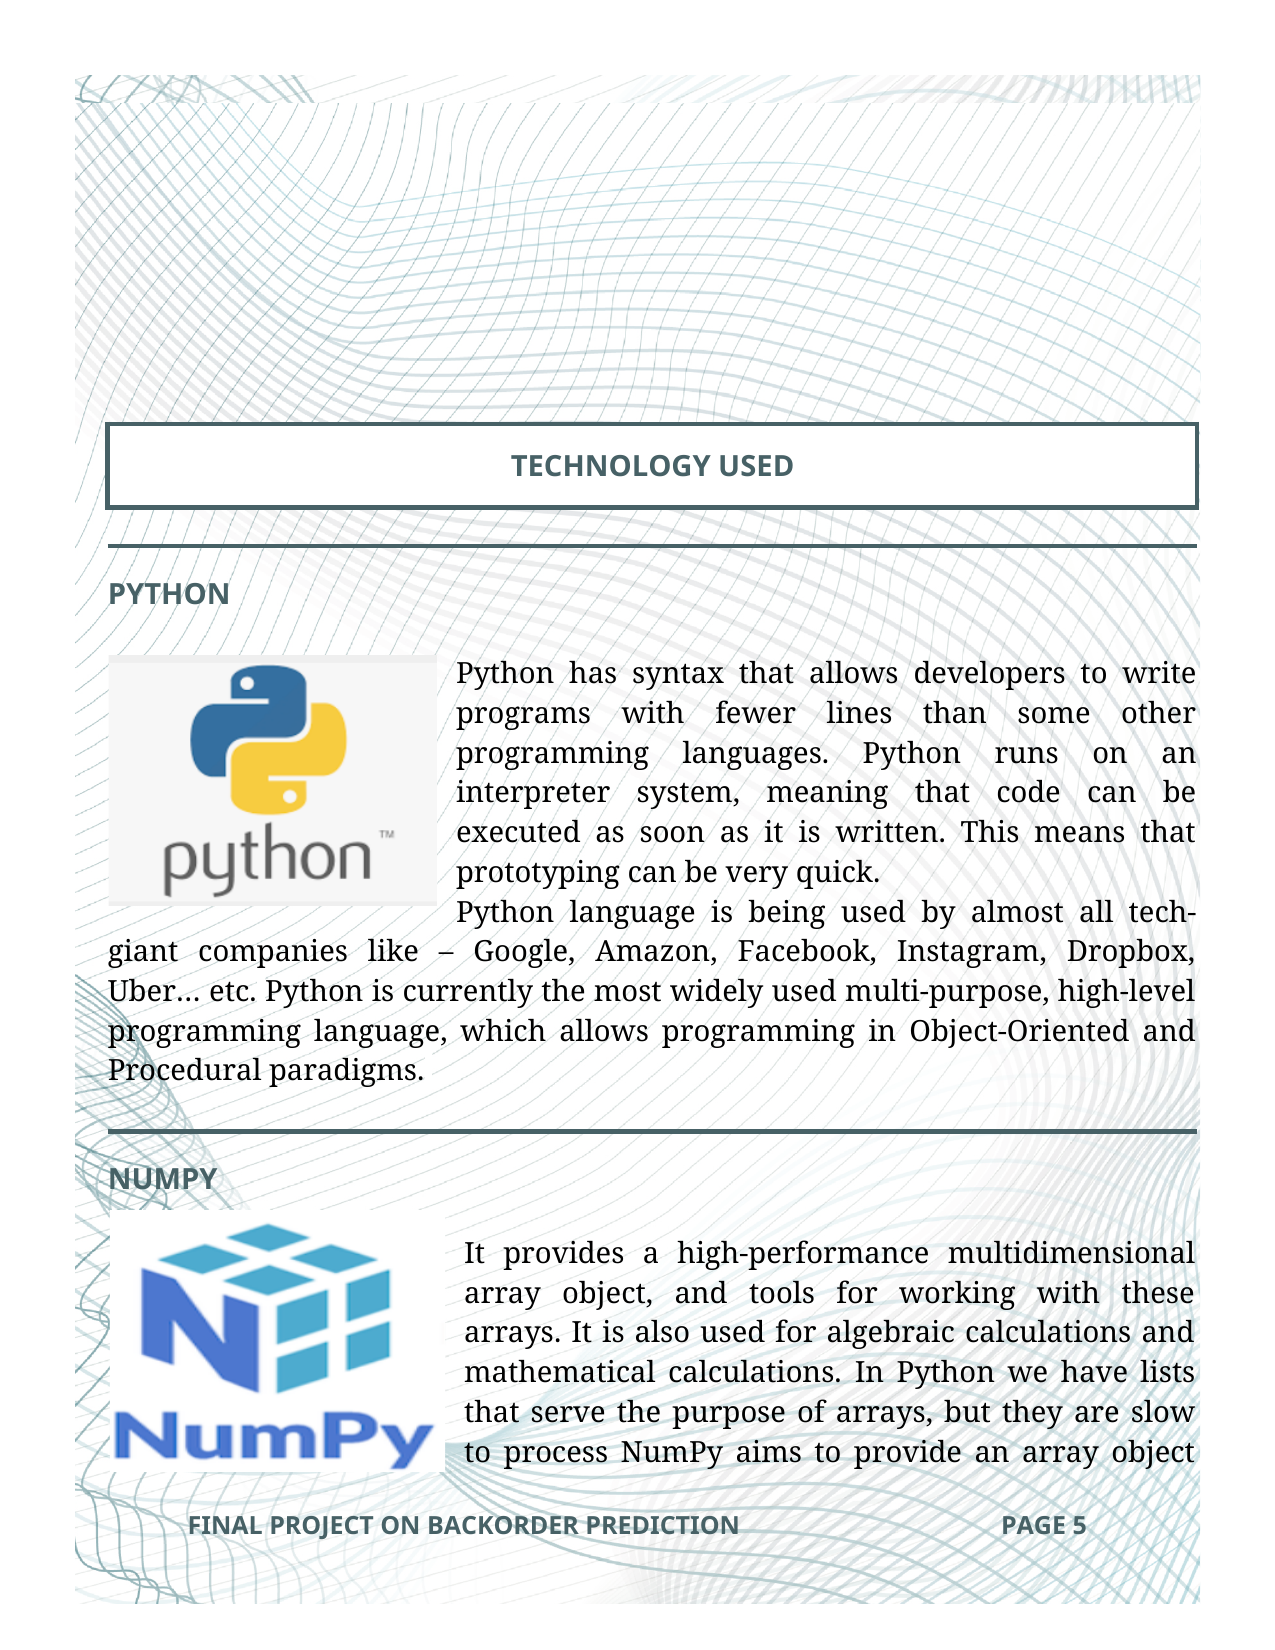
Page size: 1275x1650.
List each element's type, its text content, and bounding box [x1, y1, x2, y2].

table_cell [108, 1134, 1196, 1474]
picture [75, 75, 1201, 1604]
table_header [108, 157, 1196, 422]
table_cell TECHNOLOGY USED [110, 426, 1195, 505]
table_cell PYTHON Python has syntax that allows developers to write programs with fewer lines than some other programming languages. Python runs on an interpreter system, meaning that code can be executed as soon as it is written. This means that prototyping can be very quick. Python language is being used by almost all tech-giant companies like – Google, Amazon, Facebook, Instagram, Dropbox, Uber… etc. Python is currently the most widely used multi-purpose, high-level programming language, which allows programming in Object-Oriented and Procedural paradigms. [108, 548, 1197, 1129]
table_cell [108, 510, 1196, 544]
